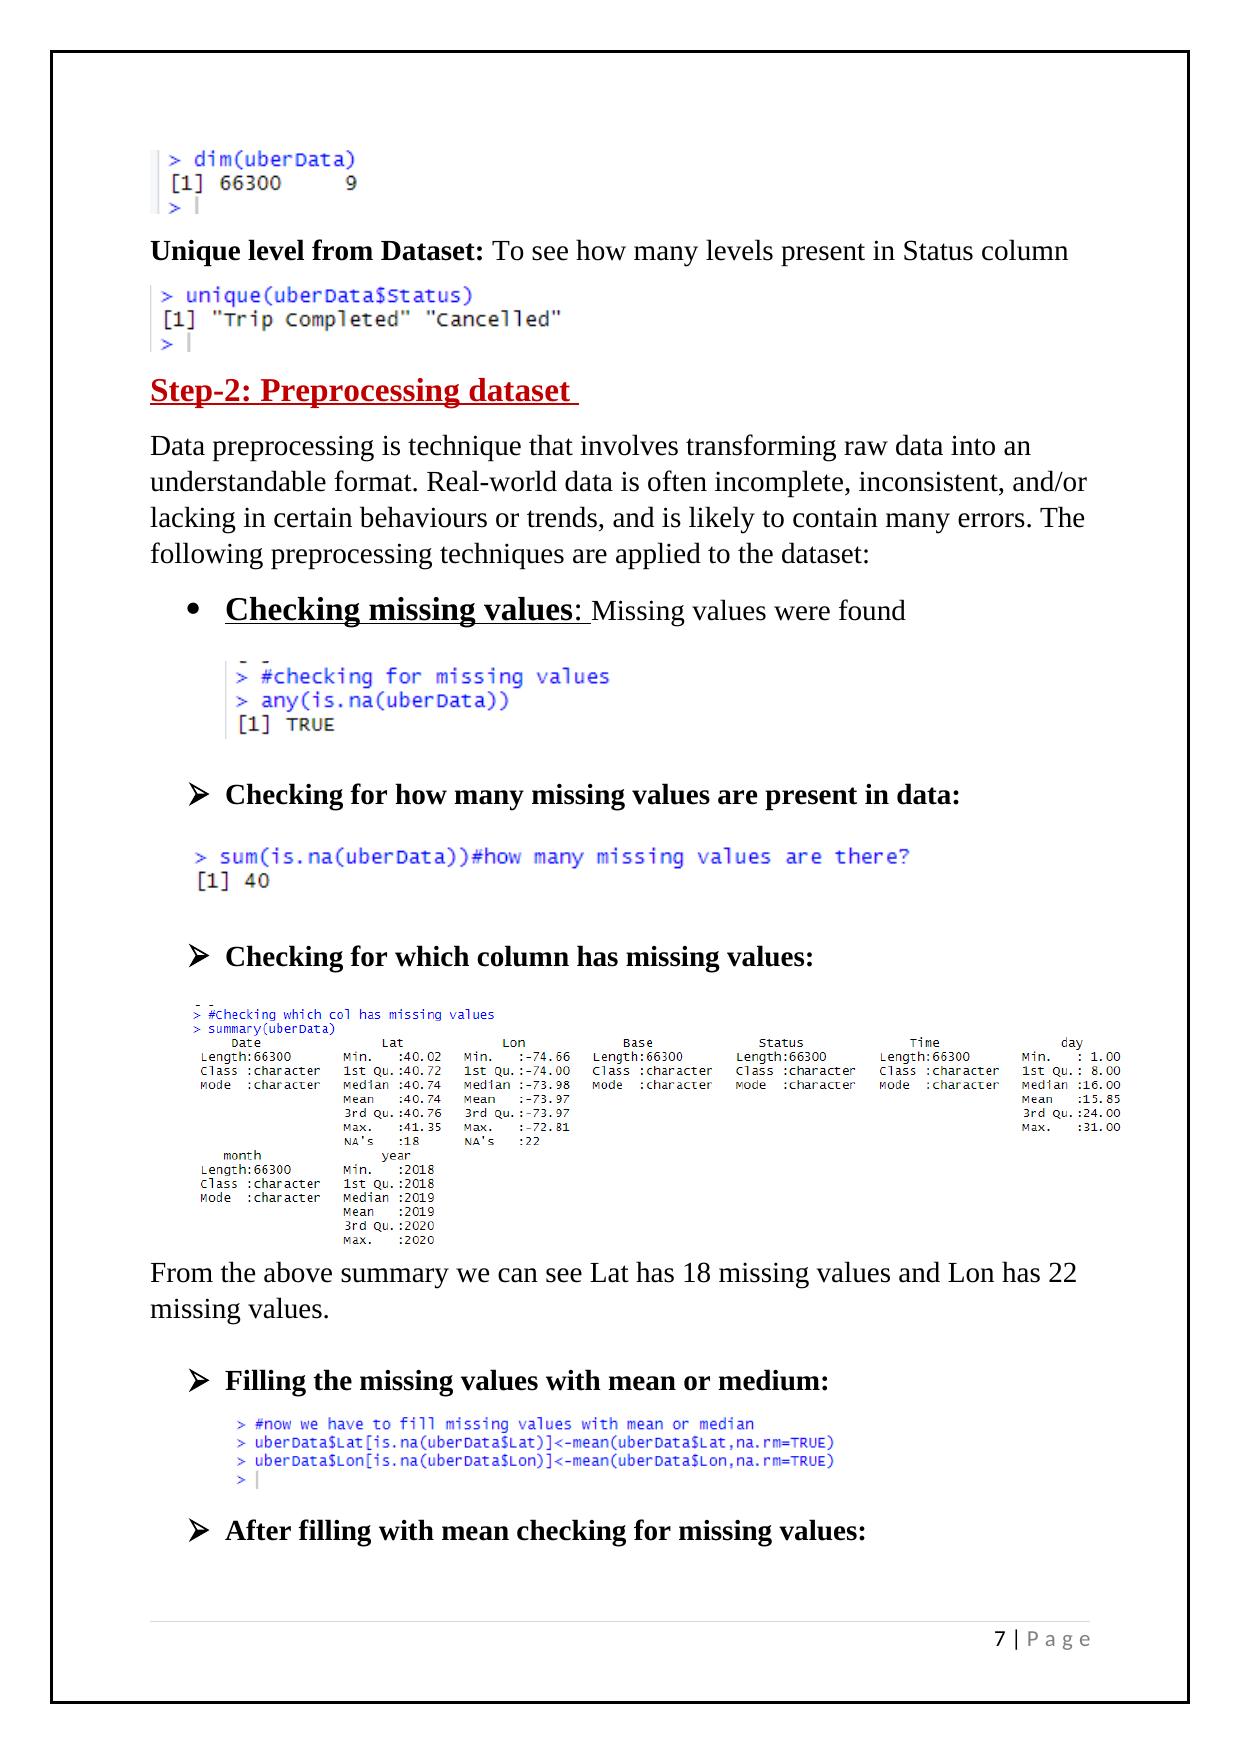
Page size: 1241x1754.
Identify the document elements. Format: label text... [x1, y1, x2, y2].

picture [187, 843, 1058, 896]
picture [230, 1416, 1065, 1494]
list From the above summary we can see Lat has 18 missing values and Lon has 22 missing values. [150, 1255, 1090, 1325]
list Checking for which column has missing values: [187, 939, 1090, 972]
picture [187, 1005, 1128, 1253]
text Unique level from Dataset: To see how many levels present in Status column [150, 233, 1090, 266]
text Data preprocessing is technique that involves transforming raw data into an understandable format. Real-world data is often incomplete, inconsistent, and/or lacking in certain behaviours or trends, and is likely to contain many errors. The following preprocessing techniques are applied to the dataset: [150, 428, 1090, 570]
list After filling with mean checking for missing values: [187, 1513, 1090, 1547]
text Step-2: Preprocessing dataset [150, 370, 1090, 408]
list Checking for how many missing values are present in data: [187, 777, 1090, 811]
picture [150, 285, 888, 352]
list Checking missing values: Missing values were found [187, 589, 1090, 628]
picture [225, 661, 1166, 739]
list Filling the missing values with mean or medium: [187, 1363, 1090, 1397]
picture [150, 150, 501, 214]
